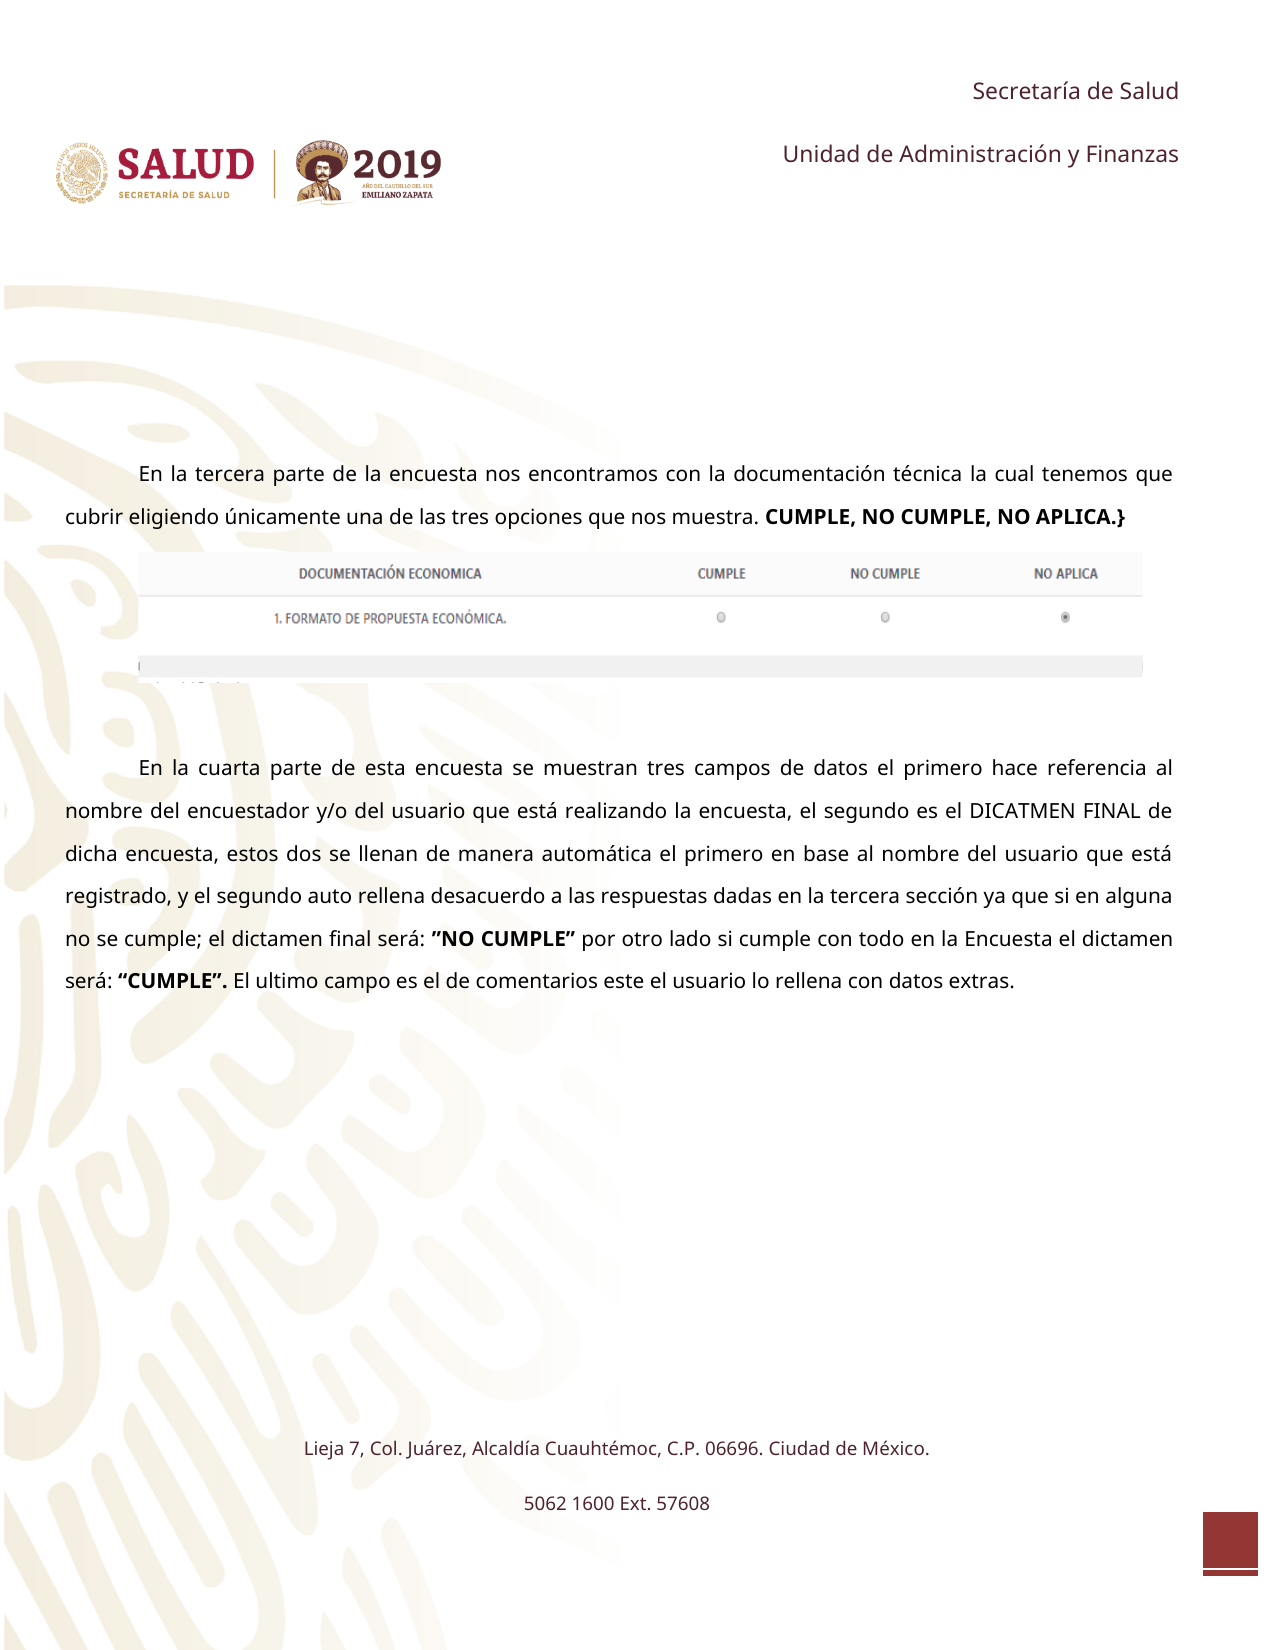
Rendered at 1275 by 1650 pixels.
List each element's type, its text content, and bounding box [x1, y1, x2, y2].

picture [4, 0, 1275, 1650]
text En la cuarta parte de esta encuesta se muestran tres campos de datos el primero hace referencia al nombre del encuestador y/o del usuario que está realizando la encuesta, el segundo es el DICATMEN FINAL de dicha encuesta, estos dos se llenan de manera automática el primero en base al nombre del usuario que está registrado, y el segundo auto rellena desacuerdo a las respuestas dadas en la tercera sección ya que si en alguna no se cumple; el dictamen final será: ”NO CUMPLE” por otro lado si cumple con todo en la Encuesta el dictamen será: “CUMPLE”. El ultimo campo es el de comentarios este el usuario lo rellena con datos extras. [65, 680, 1174, 995]
text En la tercera parte de la encuesta nos encontramos con la documentación técnica la cual tenemos que cubrir eligiendo únicamente una de las tres opciones que nos muestra. CUMPLE, NO CUMPLE, NO APLICA.} [65, 459, 1174, 531]
